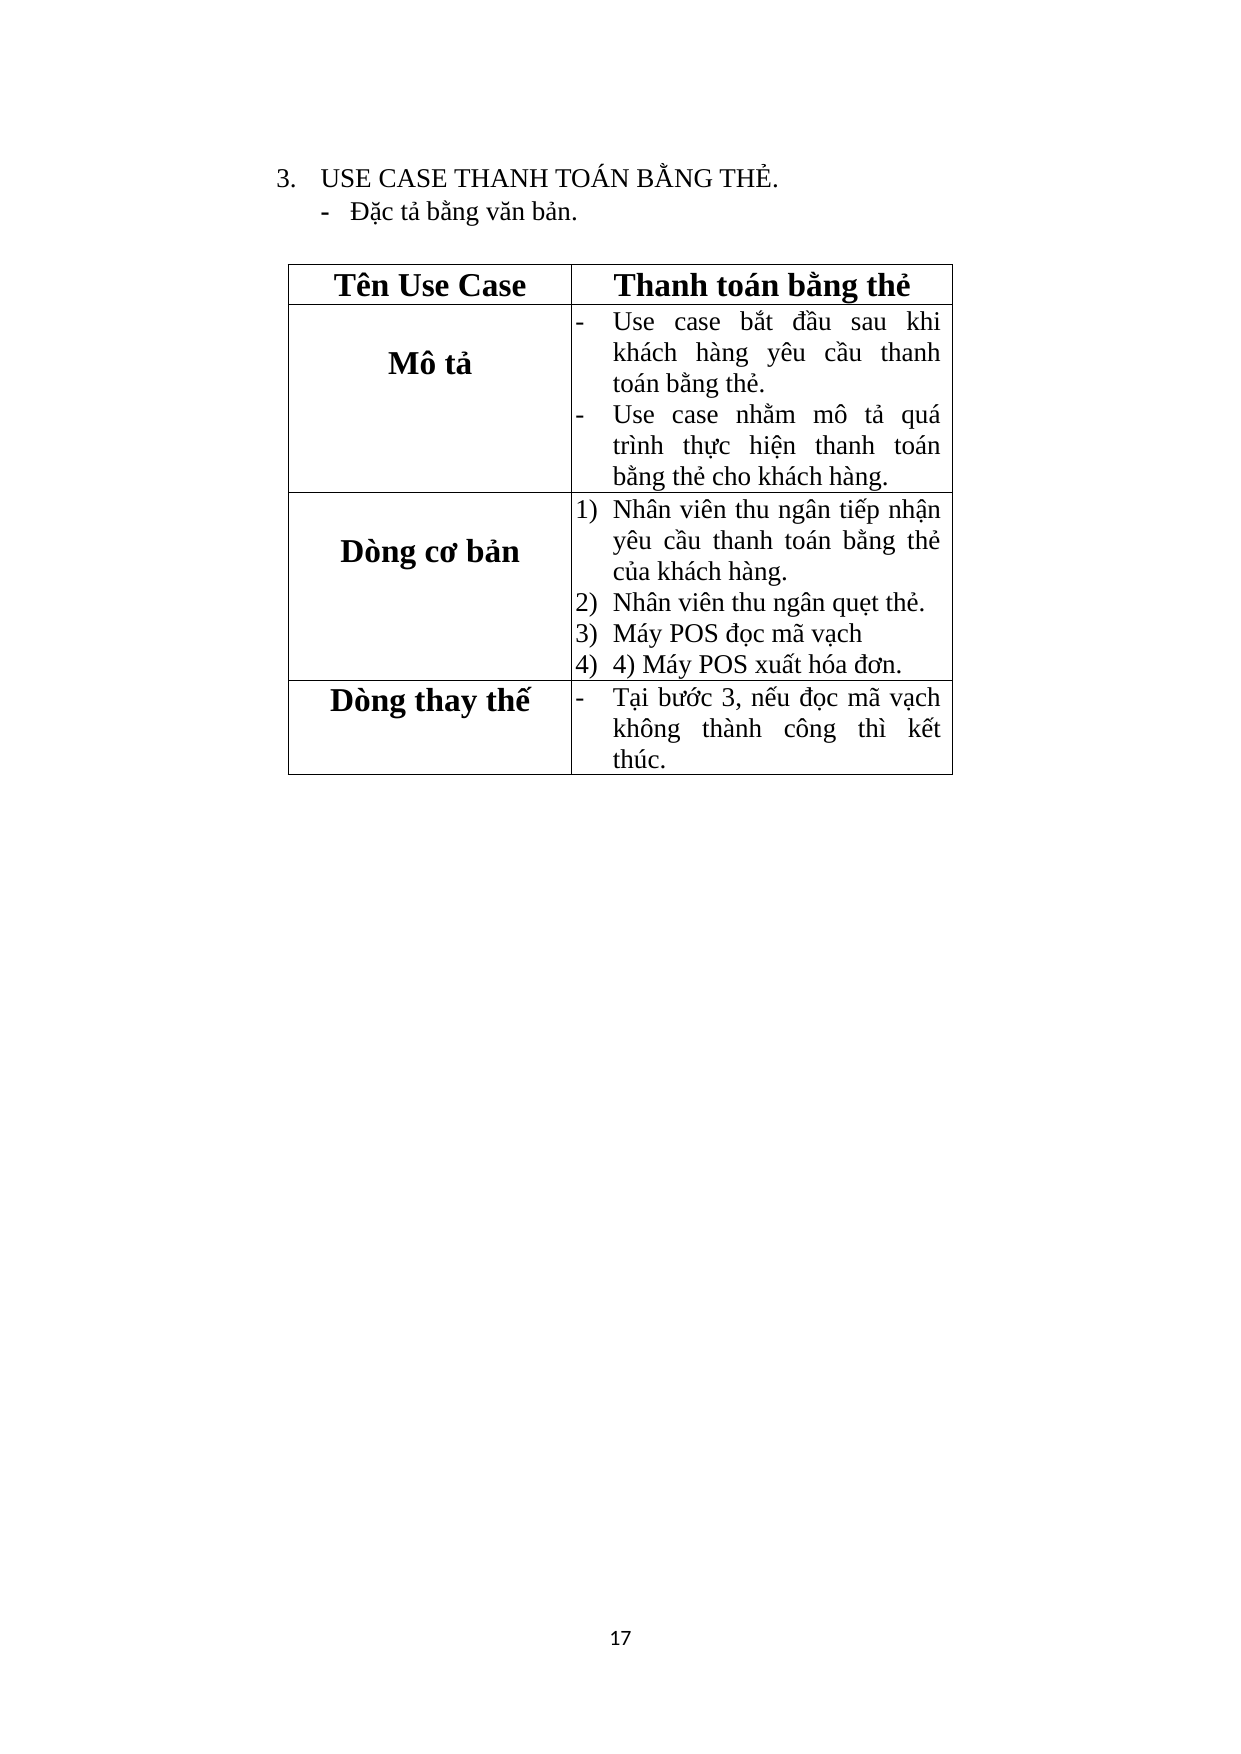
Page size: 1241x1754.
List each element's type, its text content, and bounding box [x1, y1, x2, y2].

table_header Tên Use Case [289, 265, 571, 304]
table_header Thanh toán bằng thẻ [572, 265, 952, 304]
table_cell Dòng thay thế [289, 681, 571, 774]
table_cell Nhân viên thu ngân tiếp nhận yêu cầu thanh toán bằng thẻ của khách hàng. Nhân viên thu ngân quẹt thẻ. Máy POS đọc mã vạch 4) Máy POS xuất hóa đơn. [572, 493, 952, 679]
list USE CASE THANH TOÁN BẰNG THẺ. [276, 162, 1053, 194]
table_cell Tại bước 3, nếu đọc mã vạch không thành công thì kết thúc. [572, 681, 952, 774]
list Đặc tả bằng văn bản. [320, 194, 1053, 227]
table_cell Dòng cơ bản [289, 493, 571, 679]
table_cell Mô tả [289, 305, 571, 492]
table_cell Use case bắt đầu sau khi khách hàng yêu cầu thanh toán bằng thẻ. Use case nhằm mô tả quá trình thực hiện thanh toán bằng thẻ cho khách hàng. [572, 305, 952, 492]
